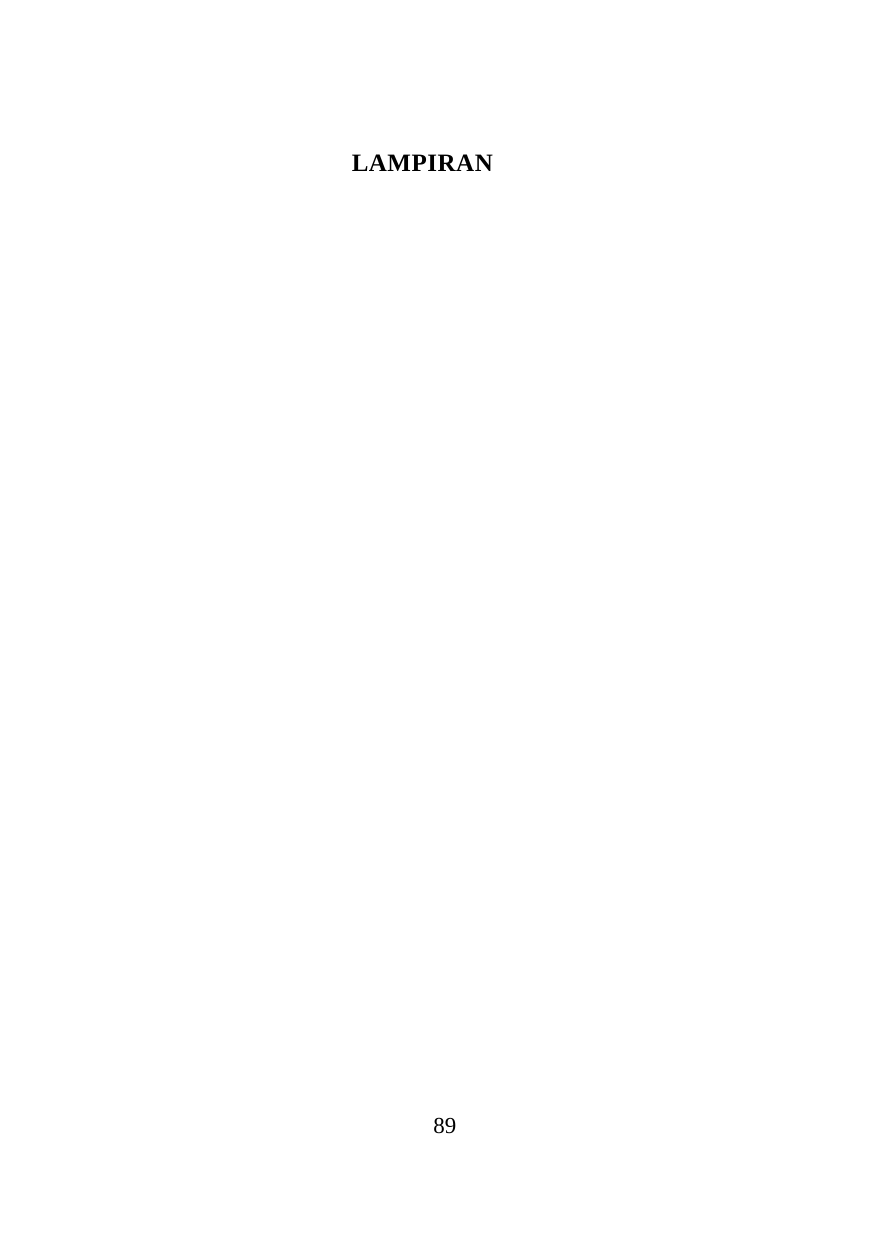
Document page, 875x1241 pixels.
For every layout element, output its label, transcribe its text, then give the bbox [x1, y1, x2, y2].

subtitle LAMPIRAN [118, 148, 726, 176]
